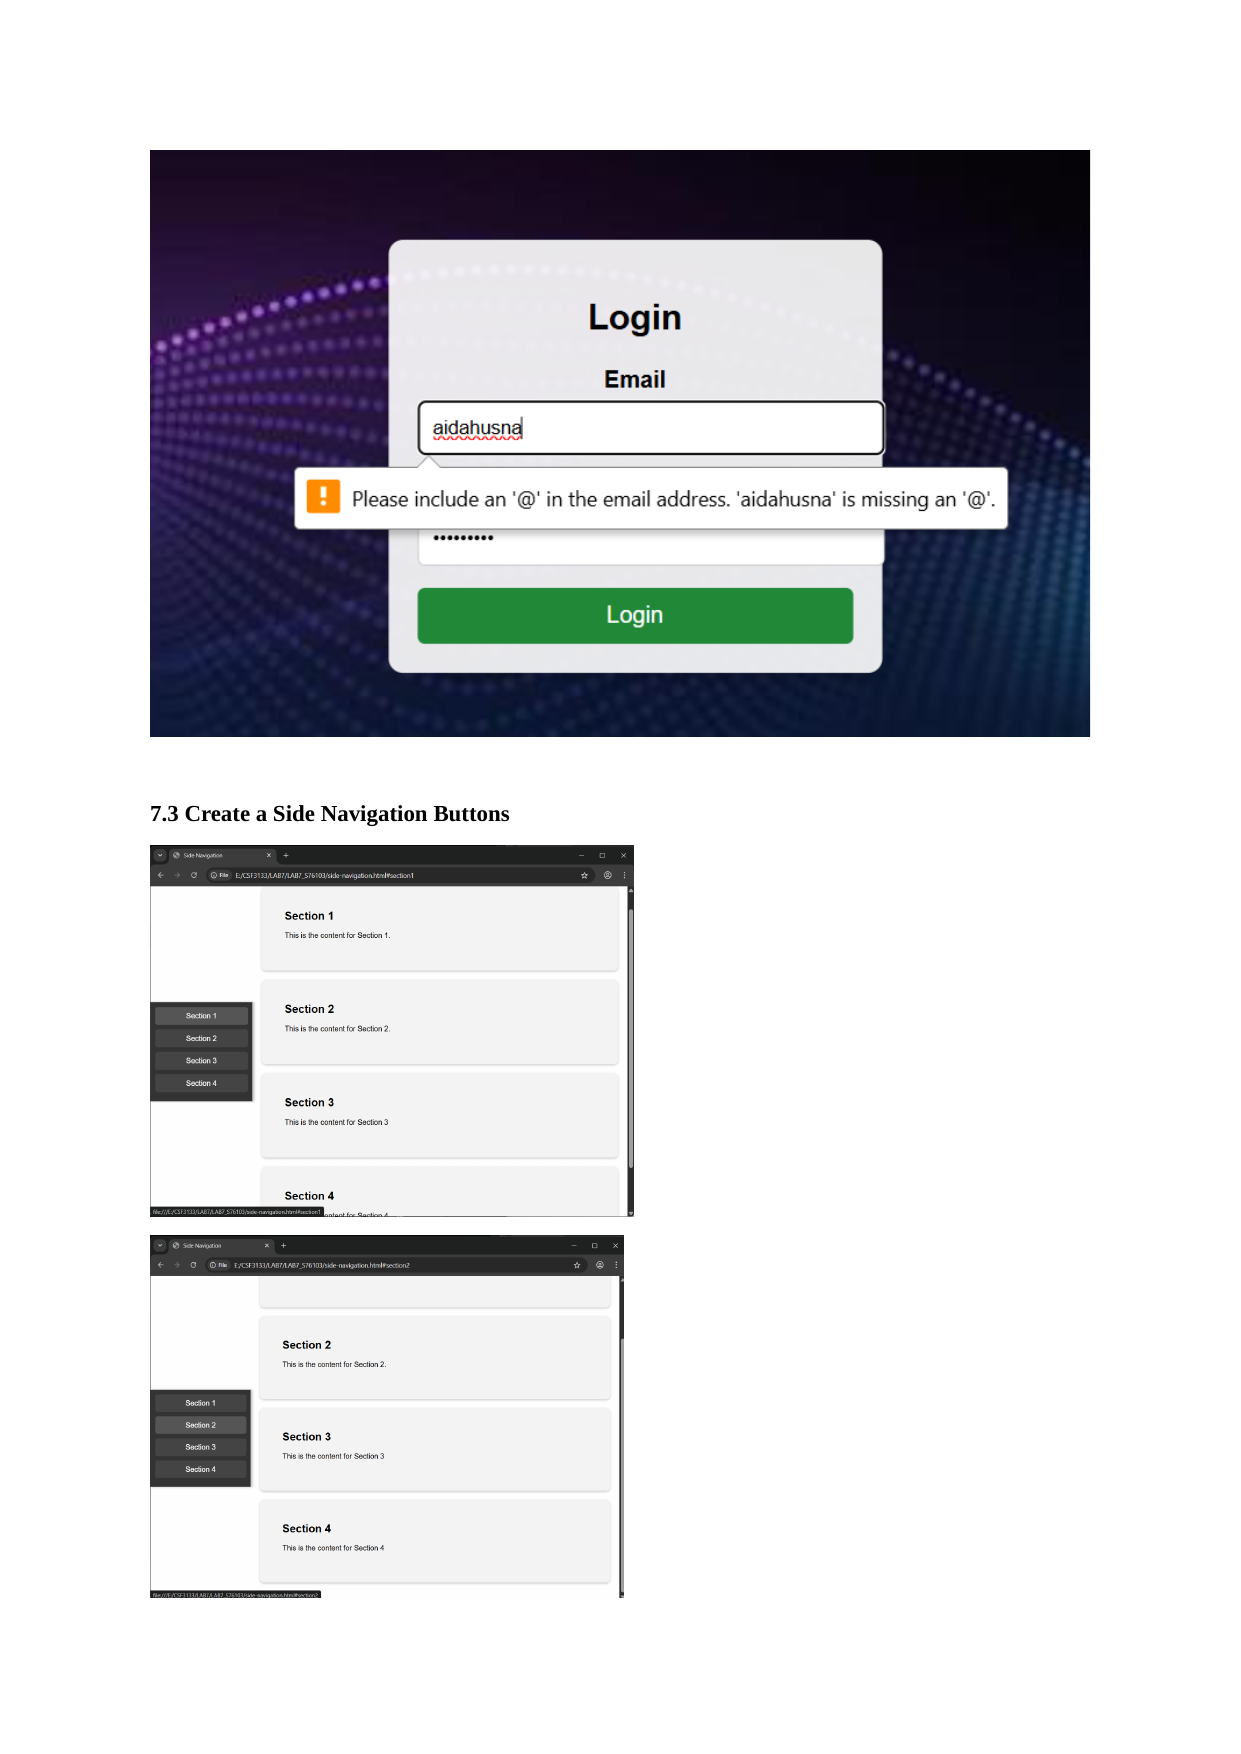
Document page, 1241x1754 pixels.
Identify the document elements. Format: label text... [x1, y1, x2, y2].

text 7.3 Create a Side Navigation Buttons [150, 800, 1090, 827]
picture [150, 1235, 624, 1598]
picture [150, 150, 1091, 737]
picture [150, 845, 634, 1217]
